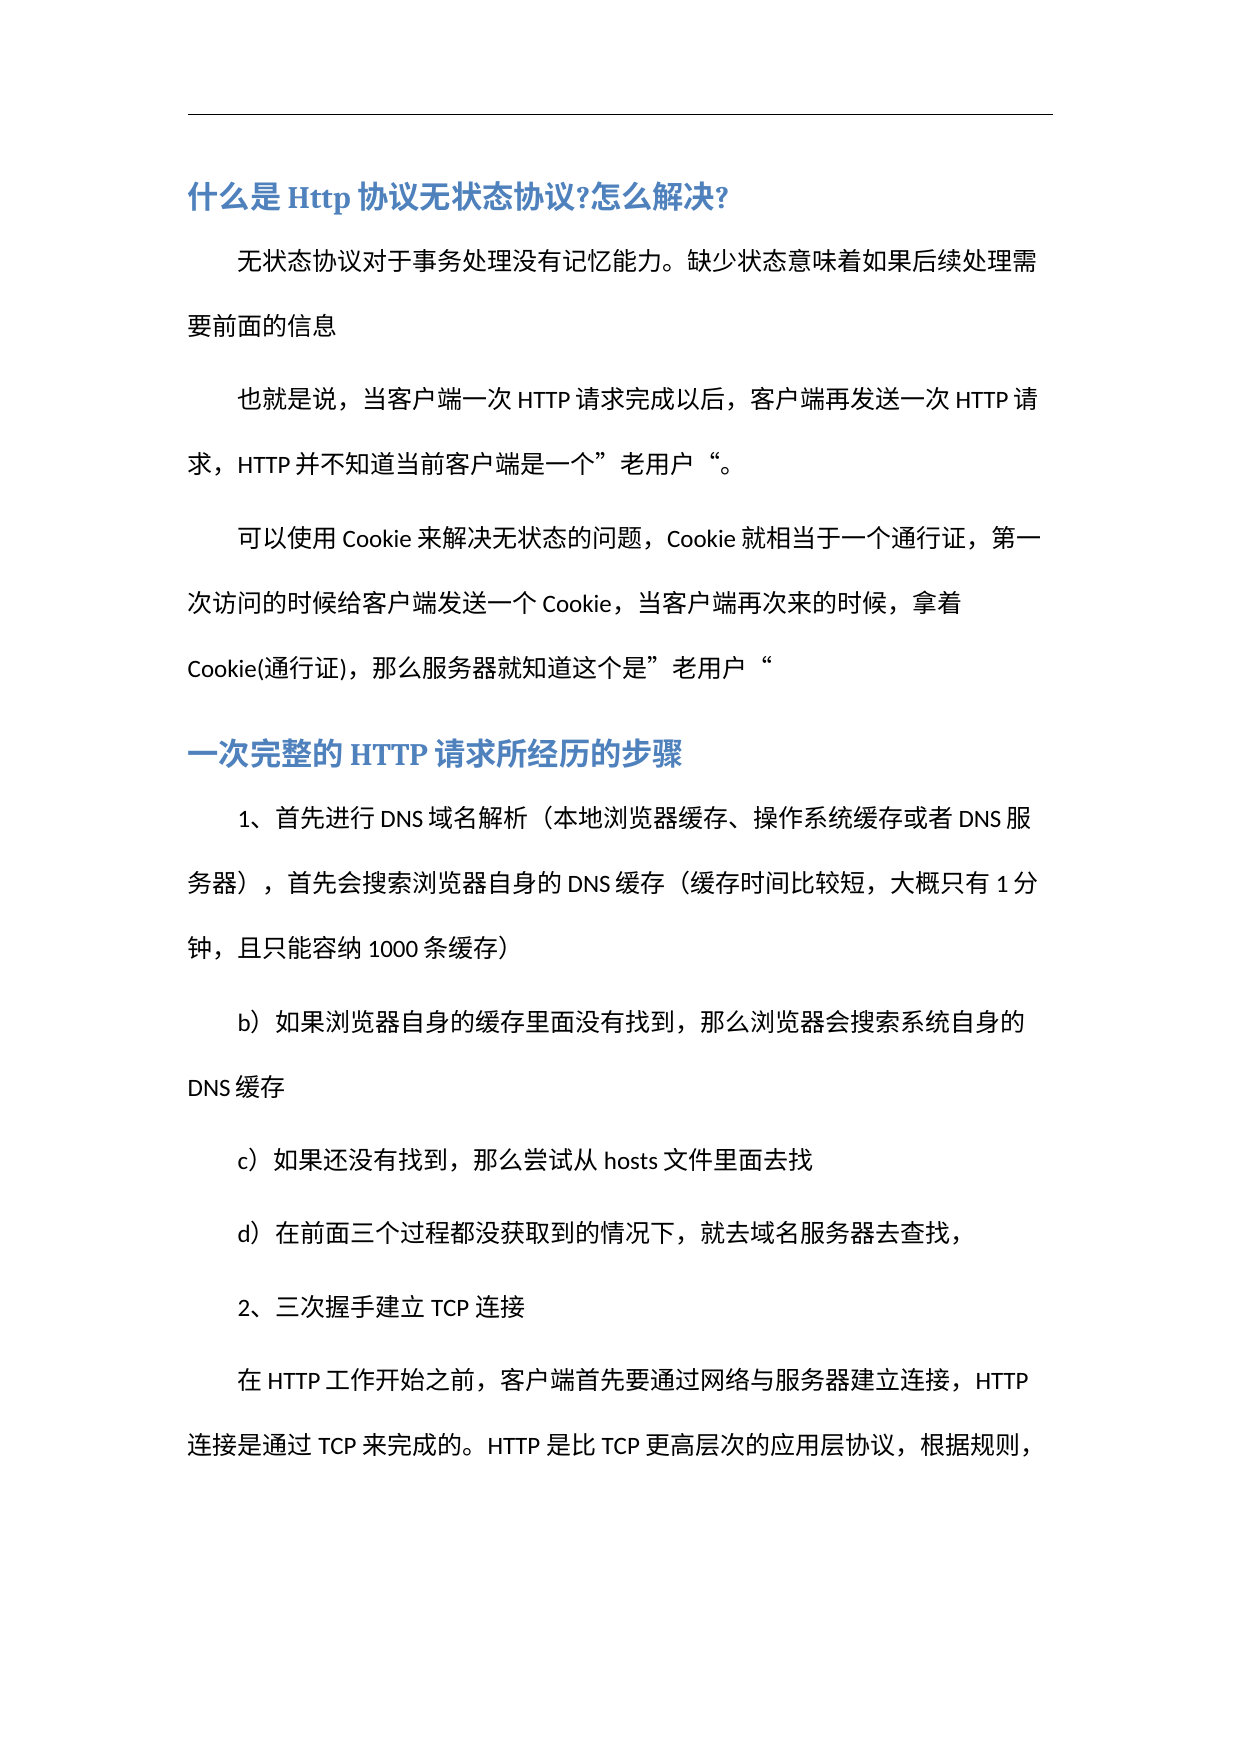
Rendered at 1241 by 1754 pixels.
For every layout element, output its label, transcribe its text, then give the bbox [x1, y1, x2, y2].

subtitle 什么是Http协议无状态协议?怎么解决? [187, 162, 1053, 227]
subtitle 一次完整的HTTP请求所经历的步骤 [187, 719, 1053, 784]
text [187, 1346, 1053, 1476]
text c）如果还没有找到，那么尝试从 hosts文件里面去找 [187, 1126, 1053, 1191]
text 2、三次握手建立 TCP 连接 [187, 1273, 1053, 1338]
text 也就是说，当客户端一次HTTP请求完成以后，客户端再发送一次HTTP请求，HTTP并不知道当前客户端是一个”老用户“。 [187, 365, 1053, 495]
text 无状态协议对于事务处理没有记忆能力。缺少状态意味着如果后续处理需要前面的信息 [187, 227, 1053, 357]
text 1、首先进行DNS域名解析（本地浏览器缓存、操作系统缓存或者DNS服务器），首先会搜索浏览器自身的DNS缓存（缓存时间比较短，大概只有1分钟，且只能容纳1000条缓存） [187, 784, 1053, 979]
text d）在前面三个过程都没获取到的情况下，就去域名服务器去查找， [187, 1199, 1053, 1264]
text b）如果浏览器自身的缓存里面没有找到，那么浏览器会搜索系统自身的DNS缓存 [187, 988, 1053, 1118]
text 可以使用Cookie来解决无状态的问题，Cookie就相当于一个通行证，第一次访问的时候给客户端发送一个Cookie，当客户端再次来的时候，拿着Cookie(通行证)，那么服务器就知道这个是”老用户“ [187, 504, 1053, 699]
